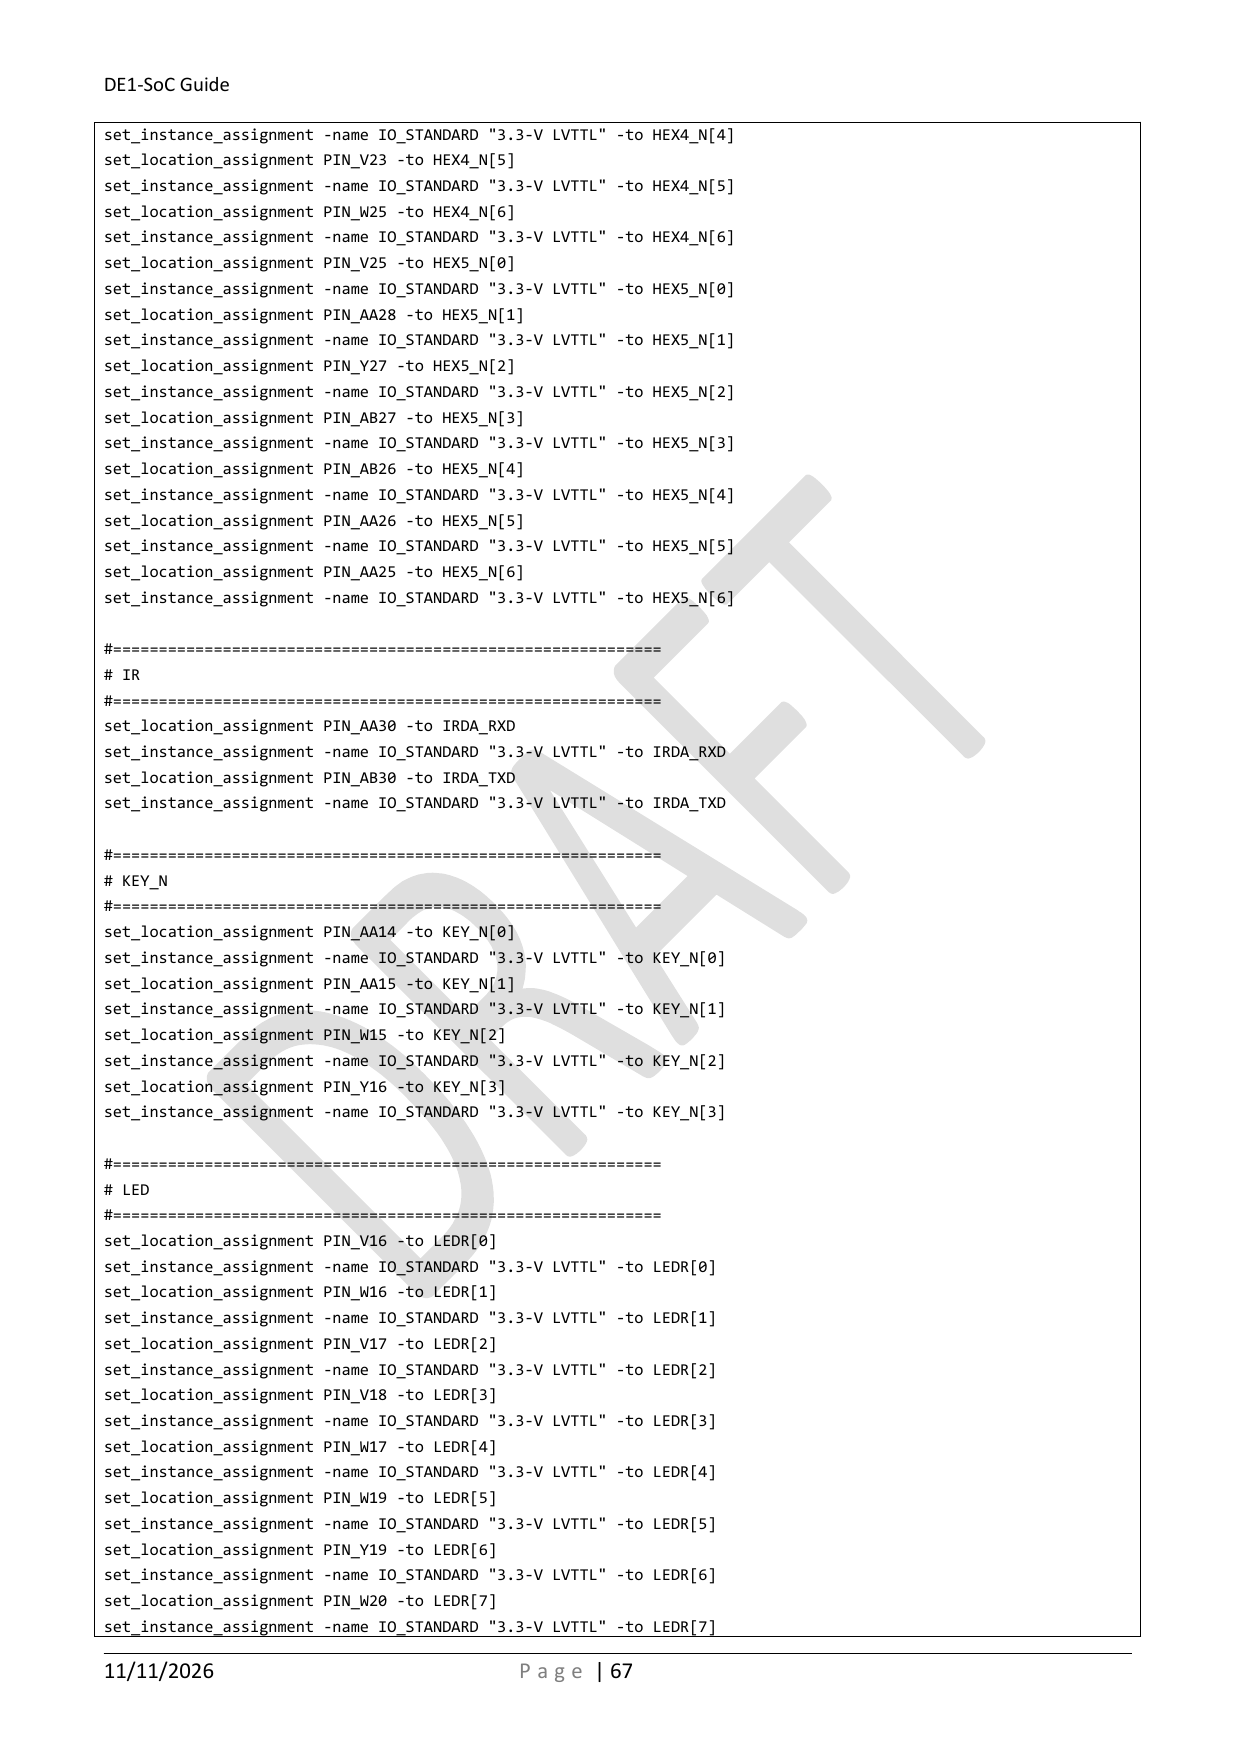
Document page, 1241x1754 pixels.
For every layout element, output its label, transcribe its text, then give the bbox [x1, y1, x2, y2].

text set_instance_assignment -name IO_STANDARD "3.3-V LVTTL" -to HEX4_N[4] [95, 123, 1140, 144]
text set_location_assignment PIN_W20 -to LEDR[7] [95, 1588, 1140, 1611]
text set_location_assignment PIN_AA26 -to HEX5_N[5] [95, 508, 1140, 530]
text set_location_assignment PIN_V25 -to HEX5_N[0] [95, 250, 1140, 273]
text set_instance_assignment -name IO_STANDARD "3.3-V LVTTL" -to KEY_N[0] [95, 945, 1140, 968]
text set_instance_assignment -name IO_STANDARD "3.3-V LVTTL" -to HEX5_N[3] [95, 430, 1140, 453]
text set_location_assignment PIN_V18 -to LEDR[3] [95, 1382, 1140, 1405]
text set_instance_assignment -name IO_STANDARD "3.3-V LVTTL" -to KEY_N[1] [95, 996, 1140, 1019]
text set_instance_assignment -name IO_STANDARD "3.3-V LVTTL" -to LEDR[7] [95, 1614, 1140, 1636]
text #============================================================ [95, 636, 1140, 659]
text set_instance_assignment -name IO_STANDARD "3.3-V LVTTL" -to HEX4_N[6] [95, 224, 1140, 247]
text # IR [95, 662, 1140, 684]
text set_instance_assignment -name IO_STANDARD "3.3-V LVTTL" -to HEX5_N[0] [95, 276, 1140, 299]
text set_instance_assignment -name IO_STANDARD "3.3-V LVTTL" -to HEX5_N[5] [95, 533, 1140, 556]
text set_location_assignment PIN_W25 -to HEX4_N[6] [95, 199, 1140, 221]
text set_location_assignment PIN_V23 -to HEX4_N[5] [95, 147, 1140, 170]
text set_location_assignment PIN_AA25 -to HEX5_N[6] [95, 559, 1140, 582]
text set_location_assignment PIN_AA15 -to KEY_N[1] [95, 971, 1140, 993]
text set_location_assignment PIN_V17 -to LEDR[2] [95, 1331, 1140, 1353]
text set_location_assignment PIN_Y16 -to KEY_N[3] [95, 1074, 1140, 1096]
text set_location_assignment PIN_W19 -to LEDR[5] [95, 1485, 1140, 1508]
text set_instance_assignment -name IO_STANDARD "3.3-V LVTTL" -to IRDA_RXD [95, 739, 1140, 762]
text set_location_assignment PIN_V16 -to LEDR[0] [95, 1228, 1140, 1251]
text set_location_assignment PIN_Y19 -to LEDR[6] [95, 1537, 1140, 1559]
text set_location_assignment PIN_AB27 -to HEX5_N[3] [95, 405, 1140, 427]
text set_instance_assignment -name IO_STANDARD "3.3-V LVTTL" -to LEDR[3] [95, 1408, 1140, 1431]
text #============================================================ [95, 842, 1140, 865]
text set_instance_assignment -name IO_STANDARD "3.3-V LVTTL" -to LEDR[6] [95, 1562, 1140, 1585]
text set_instance_assignment -name IO_STANDARD "3.3-V LVTTL" -to HEX4_N[5] [95, 173, 1140, 196]
text set_instance_assignment -name IO_STANDARD "3.3-V LVTTL" -to HEX5_N[2] [95, 379, 1140, 402]
text set_location_assignment PIN_AB26 -to HEX5_N[4] [95, 456, 1140, 479]
text set_location_assignment PIN_W15 -to KEY_N[2] [95, 1022, 1140, 1045]
text set_instance_assignment -name IO_STANDARD "3.3-V LVTTL" -to IRDA_TXD [95, 791, 1140, 813]
text set_location_assignment PIN_Y27 -to HEX5_N[2] [95, 353, 1140, 376]
text #============================================================ [95, 688, 1140, 710]
text set_location_assignment PIN_AA14 -to KEY_N[0] [95, 919, 1140, 942]
text set_location_assignment PIN_AB30 -to IRDA_TXD [95, 765, 1140, 787]
text set_instance_assignment -name IO_STANDARD "3.3-V LVTTL" -to HEX5_N[4] [95, 482, 1140, 504]
text set_instance_assignment -name IO_STANDARD "3.3-V LVTTL" -to HEX5_N[6] [95, 585, 1140, 607]
text set_instance_assignment -name IO_STANDARD "3.3-V LVTTL" -to LEDR[1] [95, 1305, 1140, 1328]
text #============================================================ [95, 893, 1140, 916]
text set_location_assignment PIN_AA30 -to IRDA_RXD [95, 713, 1140, 736]
text set_instance_assignment -name IO_STANDARD "3.3-V LVTTL" -to LEDR[0] [95, 1254, 1140, 1276]
text #============================================================ [95, 1151, 1140, 1173]
text set_location_assignment PIN_W16 -to LEDR[1] [95, 1279, 1140, 1302]
text set_instance_assignment -name IO_STANDARD "3.3-V LVTTL" -to KEY_N[2] [95, 1048, 1140, 1071]
text set_instance_assignment -name IO_STANDARD "3.3-V LVTTL" -to HEX5_N[1] [95, 327, 1140, 350]
text set_instance_assignment -name IO_STANDARD "3.3-V LVTTL" -to LEDR[4] [95, 1459, 1140, 1482]
text set_instance_assignment -name IO_STANDARD "3.3-V LVTTL" -to KEY_N[3] [95, 1099, 1140, 1122]
text #============================================================ [95, 1202, 1140, 1225]
text set_instance_assignment -name IO_STANDARD "3.3-V LVTTL" -to LEDR[5] [95, 1511, 1140, 1534]
text # LED [95, 1177, 1140, 1199]
text set_instance_assignment -name IO_STANDARD "3.3-V LVTTL" -to LEDR[2] [95, 1357, 1140, 1379]
text # KEY_N [95, 868, 1140, 890]
text set_location_assignment PIN_AA28 -to HEX5_N[1] [95, 302, 1140, 324]
text set_location_assignment PIN_W17 -to LEDR[4] [95, 1434, 1140, 1456]
